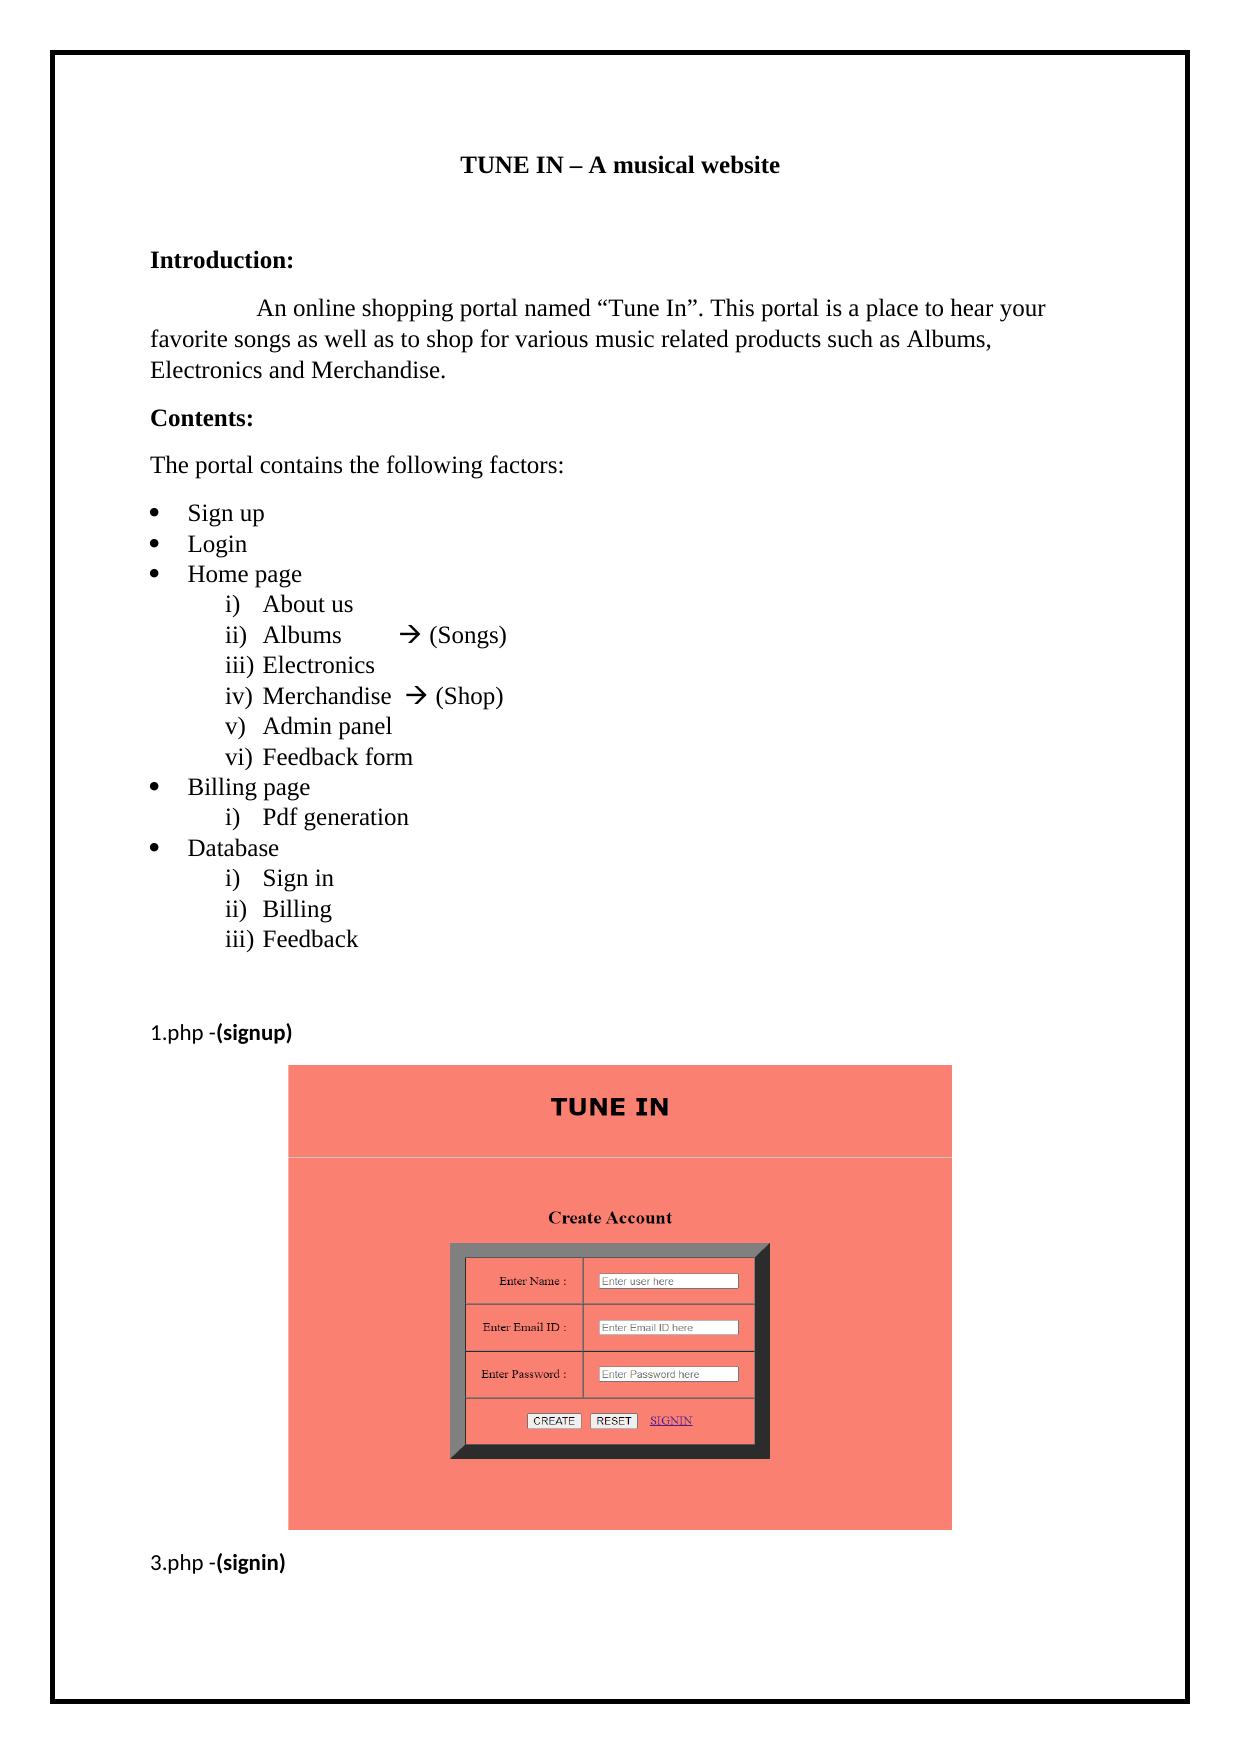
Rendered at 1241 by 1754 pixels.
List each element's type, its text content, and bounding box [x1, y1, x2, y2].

list Sign up [150, 498, 1090, 527]
text Contents: [150, 403, 1090, 432]
list Albums (Songs) [225, 620, 1090, 649]
text TUNE IN – A musical website [150, 150, 1090, 179]
list Electronics [225, 650, 1090, 679]
text Introduction: [150, 245, 1090, 274]
list Feedback [225, 924, 1090, 953]
list Pdf generation [225, 802, 1090, 831]
picture [288, 1065, 952, 1530]
text The portal contains the following factors: [150, 451, 1090, 479]
list Home page [150, 559, 1090, 588]
list Feedback form [225, 742, 1090, 770]
text 1.php -(signup) [150, 1018, 1090, 1046]
list About us [225, 589, 1090, 618]
list Login [150, 529, 1090, 557]
text An online shopping portal named “Tune In”. This portal is a place to hear your favorite songs as well as to shop for various music related products such as Albums, Electronics and Merchandise. [150, 293, 1090, 384]
list Database [150, 833, 1090, 862]
list Billing [225, 894, 1090, 922]
list Billing page [150, 772, 1090, 801]
list Merchandise (Shop) [225, 681, 1090, 709]
list Admin panel [225, 711, 1090, 740]
text 3.php -(signin) [150, 1548, 1090, 1576]
list Sign in [225, 863, 1090, 892]
